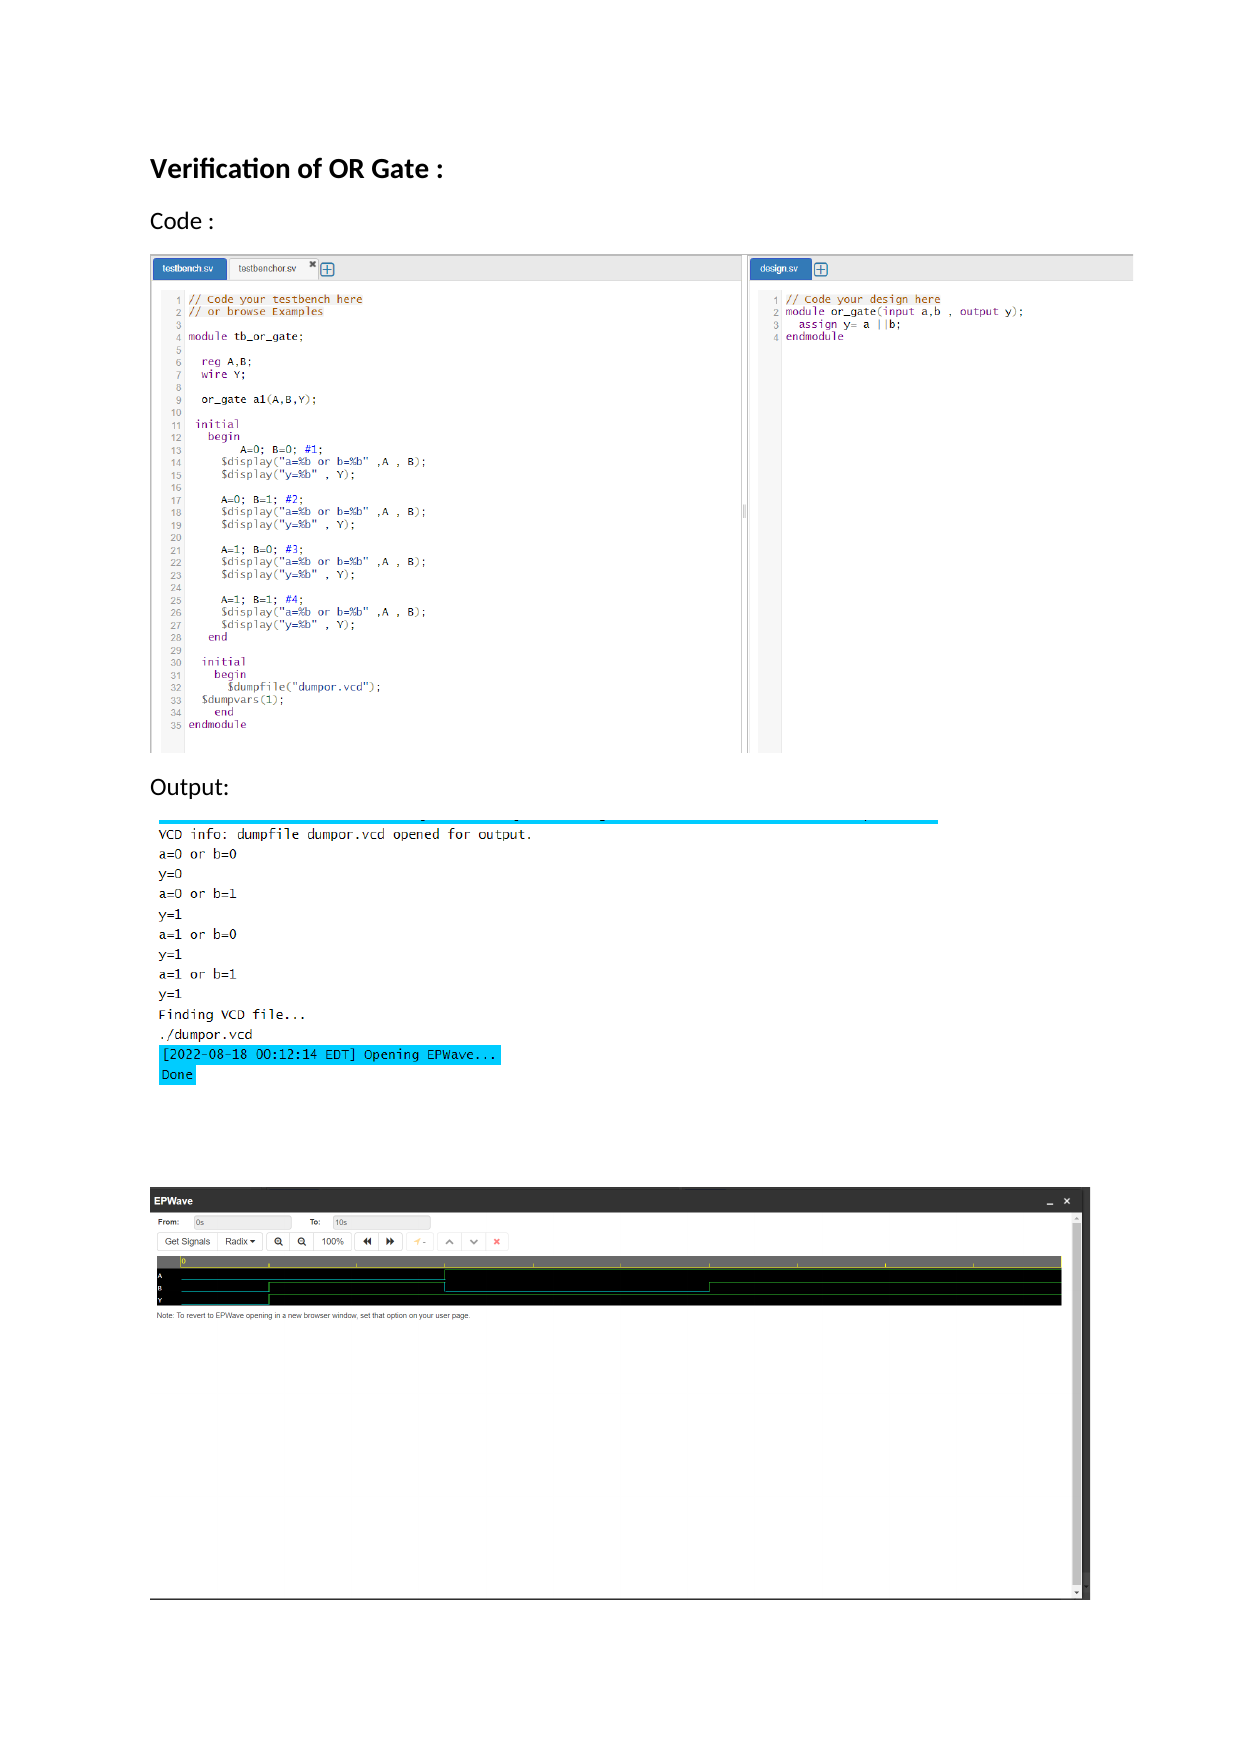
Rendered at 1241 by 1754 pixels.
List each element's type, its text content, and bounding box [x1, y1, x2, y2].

text Output: [150, 771, 1090, 802]
picture [150, 820, 1015, 1169]
picture [150, 1187, 1091, 1600]
picture [150, 254, 1134, 753]
text Verification of OR Gate : [150, 150, 1090, 186]
text Code : [150, 205, 1090, 236]
